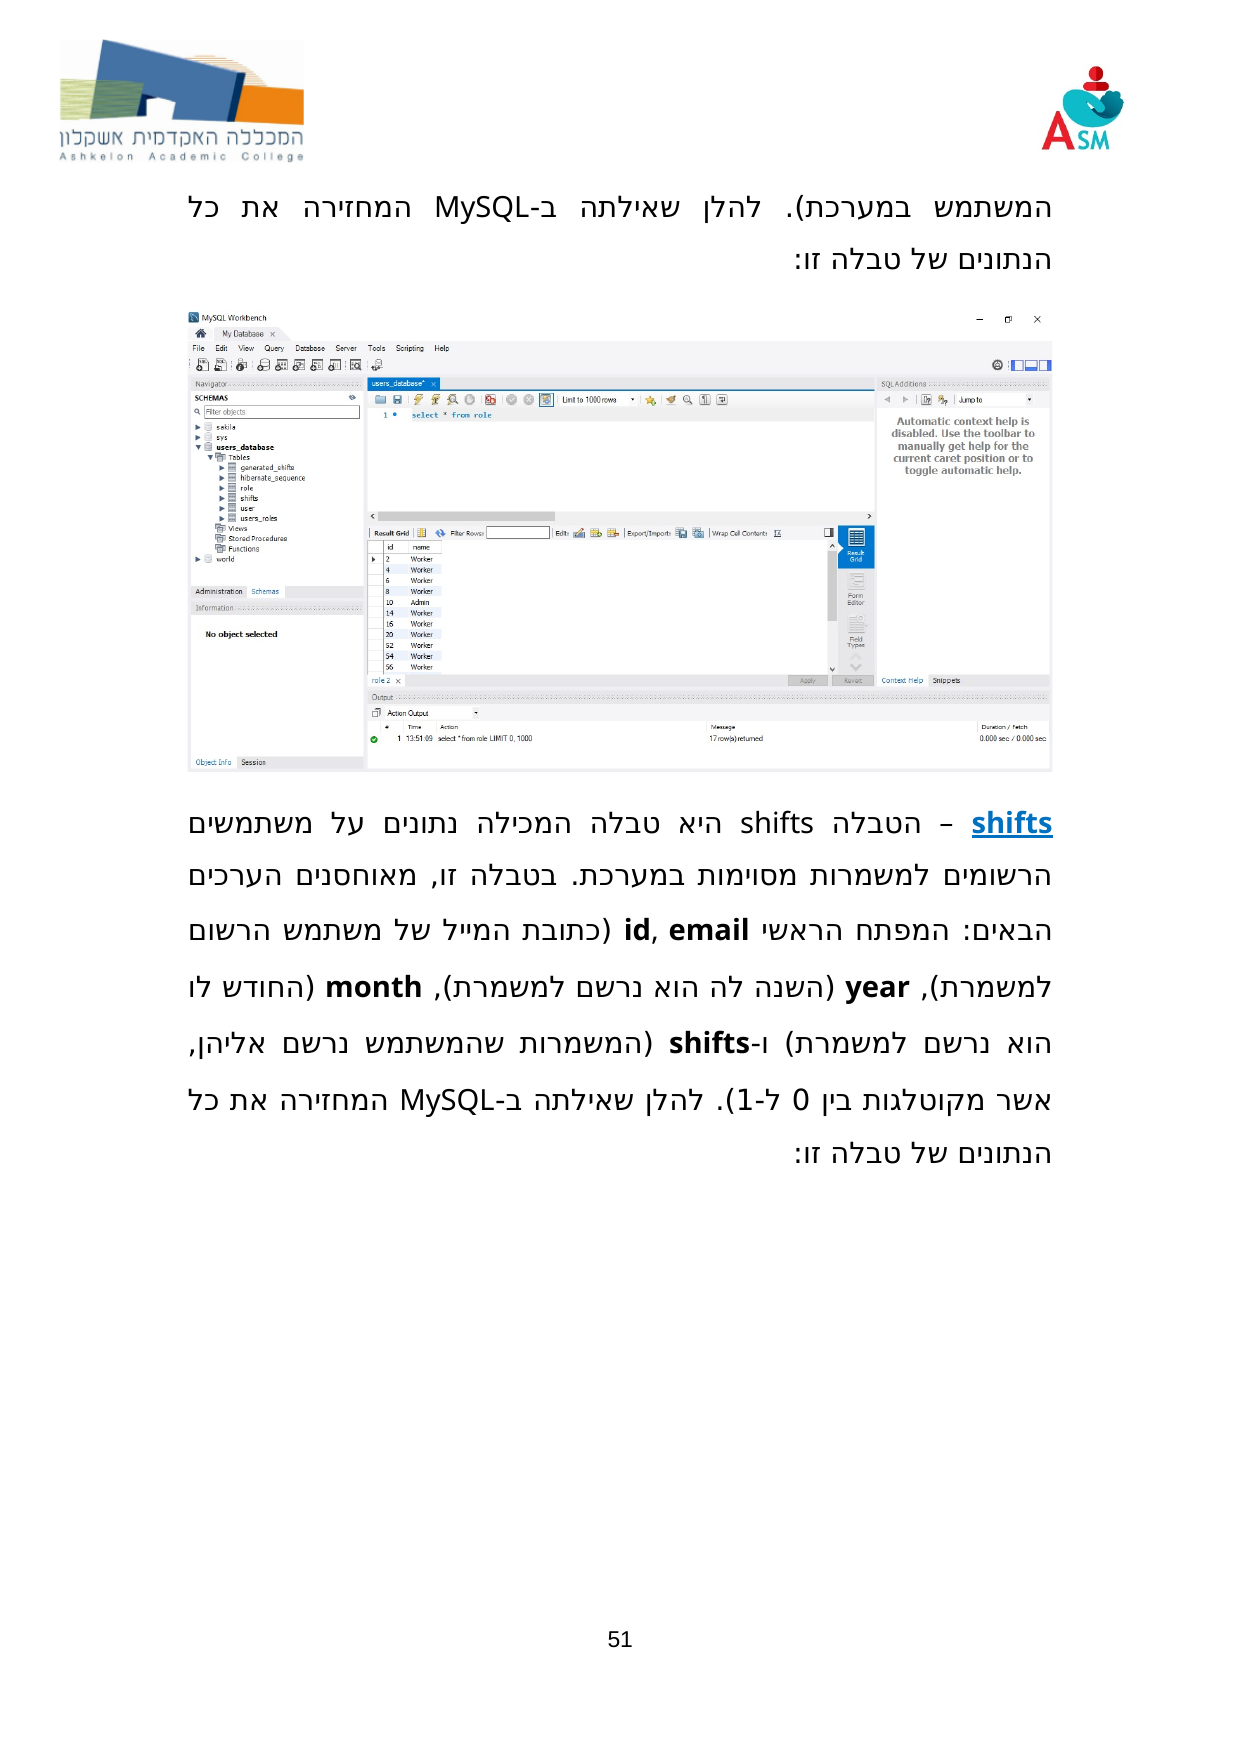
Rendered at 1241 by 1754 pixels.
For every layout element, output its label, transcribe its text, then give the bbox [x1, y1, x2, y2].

text shifts – הטבלה shifts היא טבלה המכילה נתונים על משתמשים הרשומים למשמרות מסוימות במערכת. בטבלה זו, מאוחסנים הערכים הבאים: המפתח הראשי id, email (כתובת המייל של משתמש הרשום למשמרת), year (השנה לה הוא נרשם למשמרת), month (החודש לו הוא נרשם למשמרת) ו-shifts (המשמרות שהמשתמש נרשם אליהן, אשר מקוטלגות בין 0 ל-1). להלן שאילתה ב-MySQL המחזירה את כל הנתונים של טבלה זו: [187, 802, 1053, 1170]
picture [51, 37, 311, 169]
picture [187, 310, 1053, 772]
picture [1005, 42, 1182, 164]
